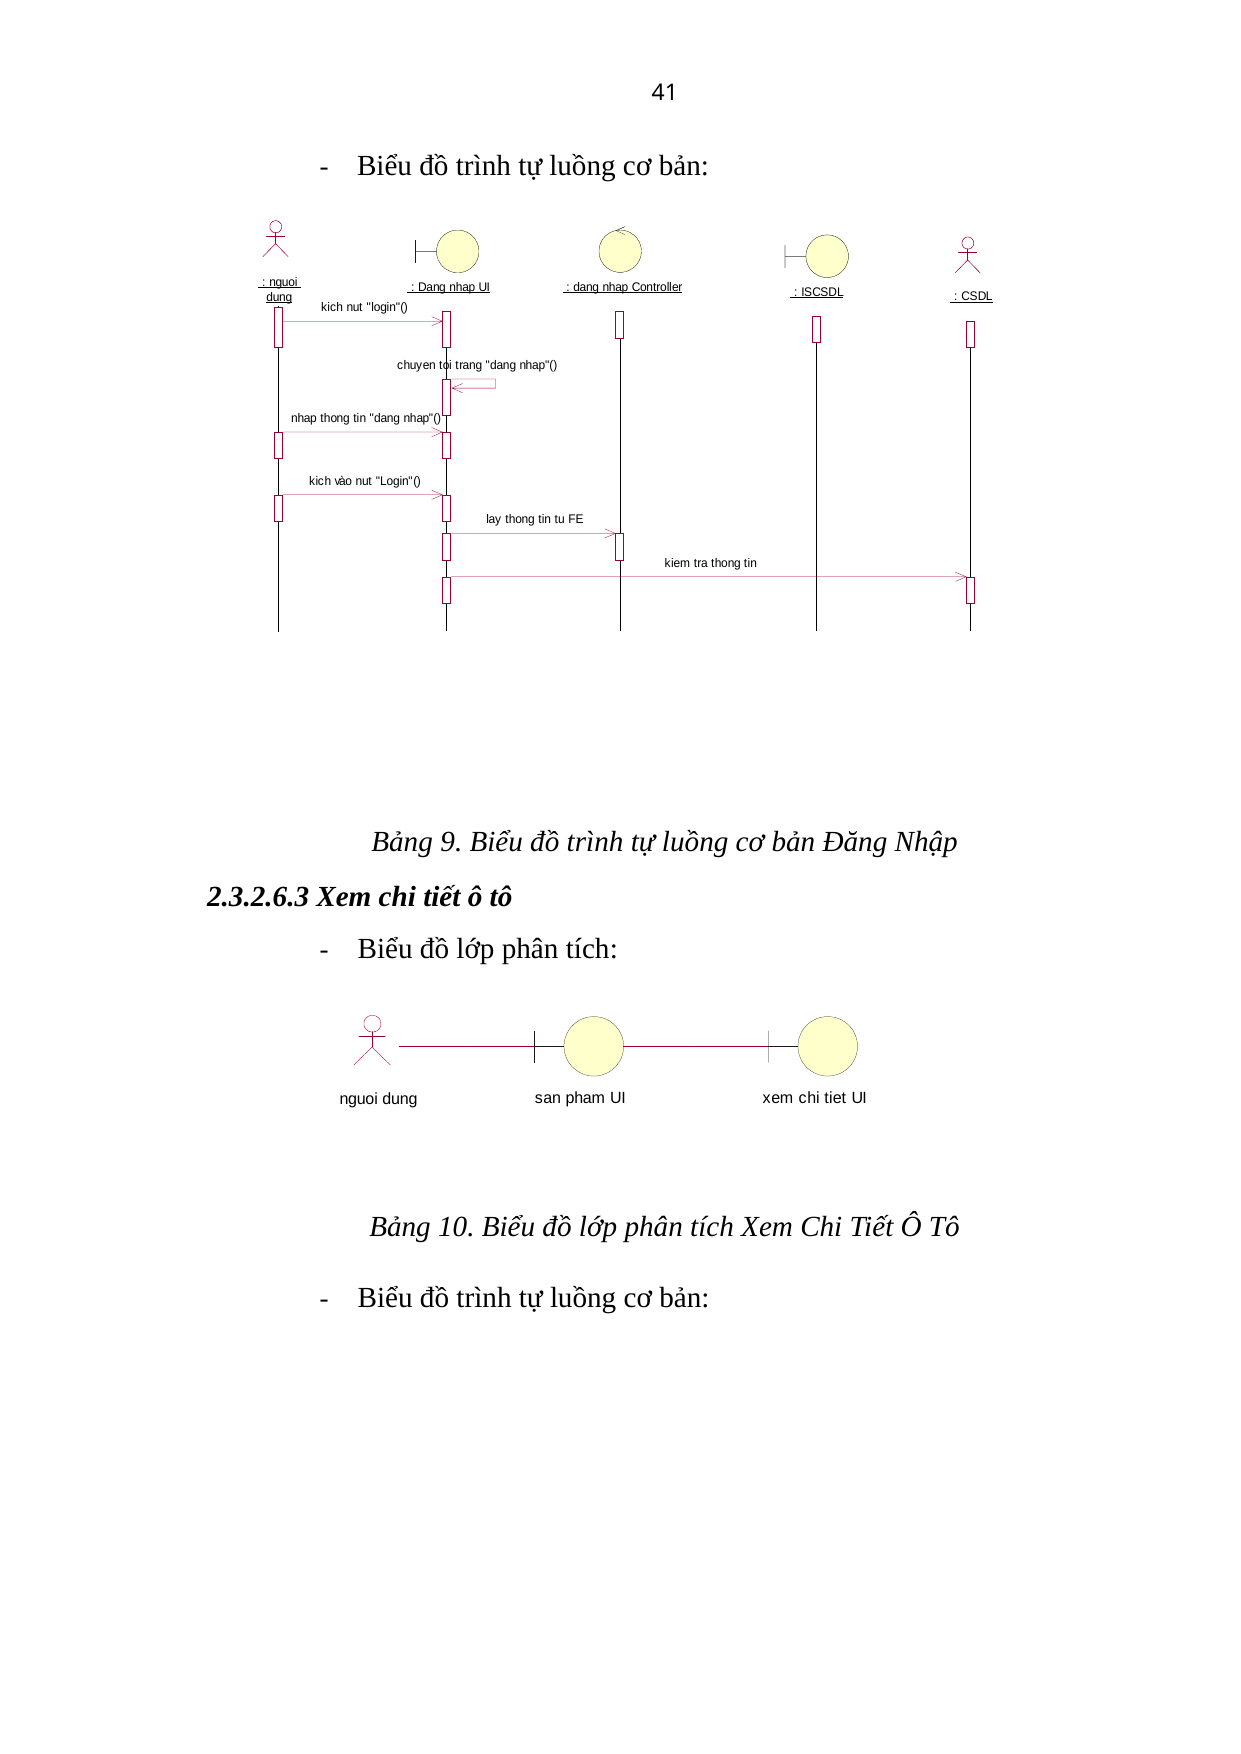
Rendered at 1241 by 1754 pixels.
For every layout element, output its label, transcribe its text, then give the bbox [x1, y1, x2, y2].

list - Biểu đồ lớp phân tích: [319, 931, 1122, 964]
text Bảng 9. Biểu đồ trình tự luồng cơ bản Đăng Nhập [207, 824, 1122, 858]
list Biểu đồ trình tự luồng cơ bản: [319, 148, 1029, 181]
list - Biểu đồ trình tự luồng cơ bản: [319, 1280, 1029, 1314]
text Bảng 10. Biểu đồ lớp phân tích Xem Chi Tiết Ô Tô [207, 1209, 1122, 1243]
subtitle 2.3.2.6.3 Xem chi tiết ô tô [207, 879, 1122, 912]
